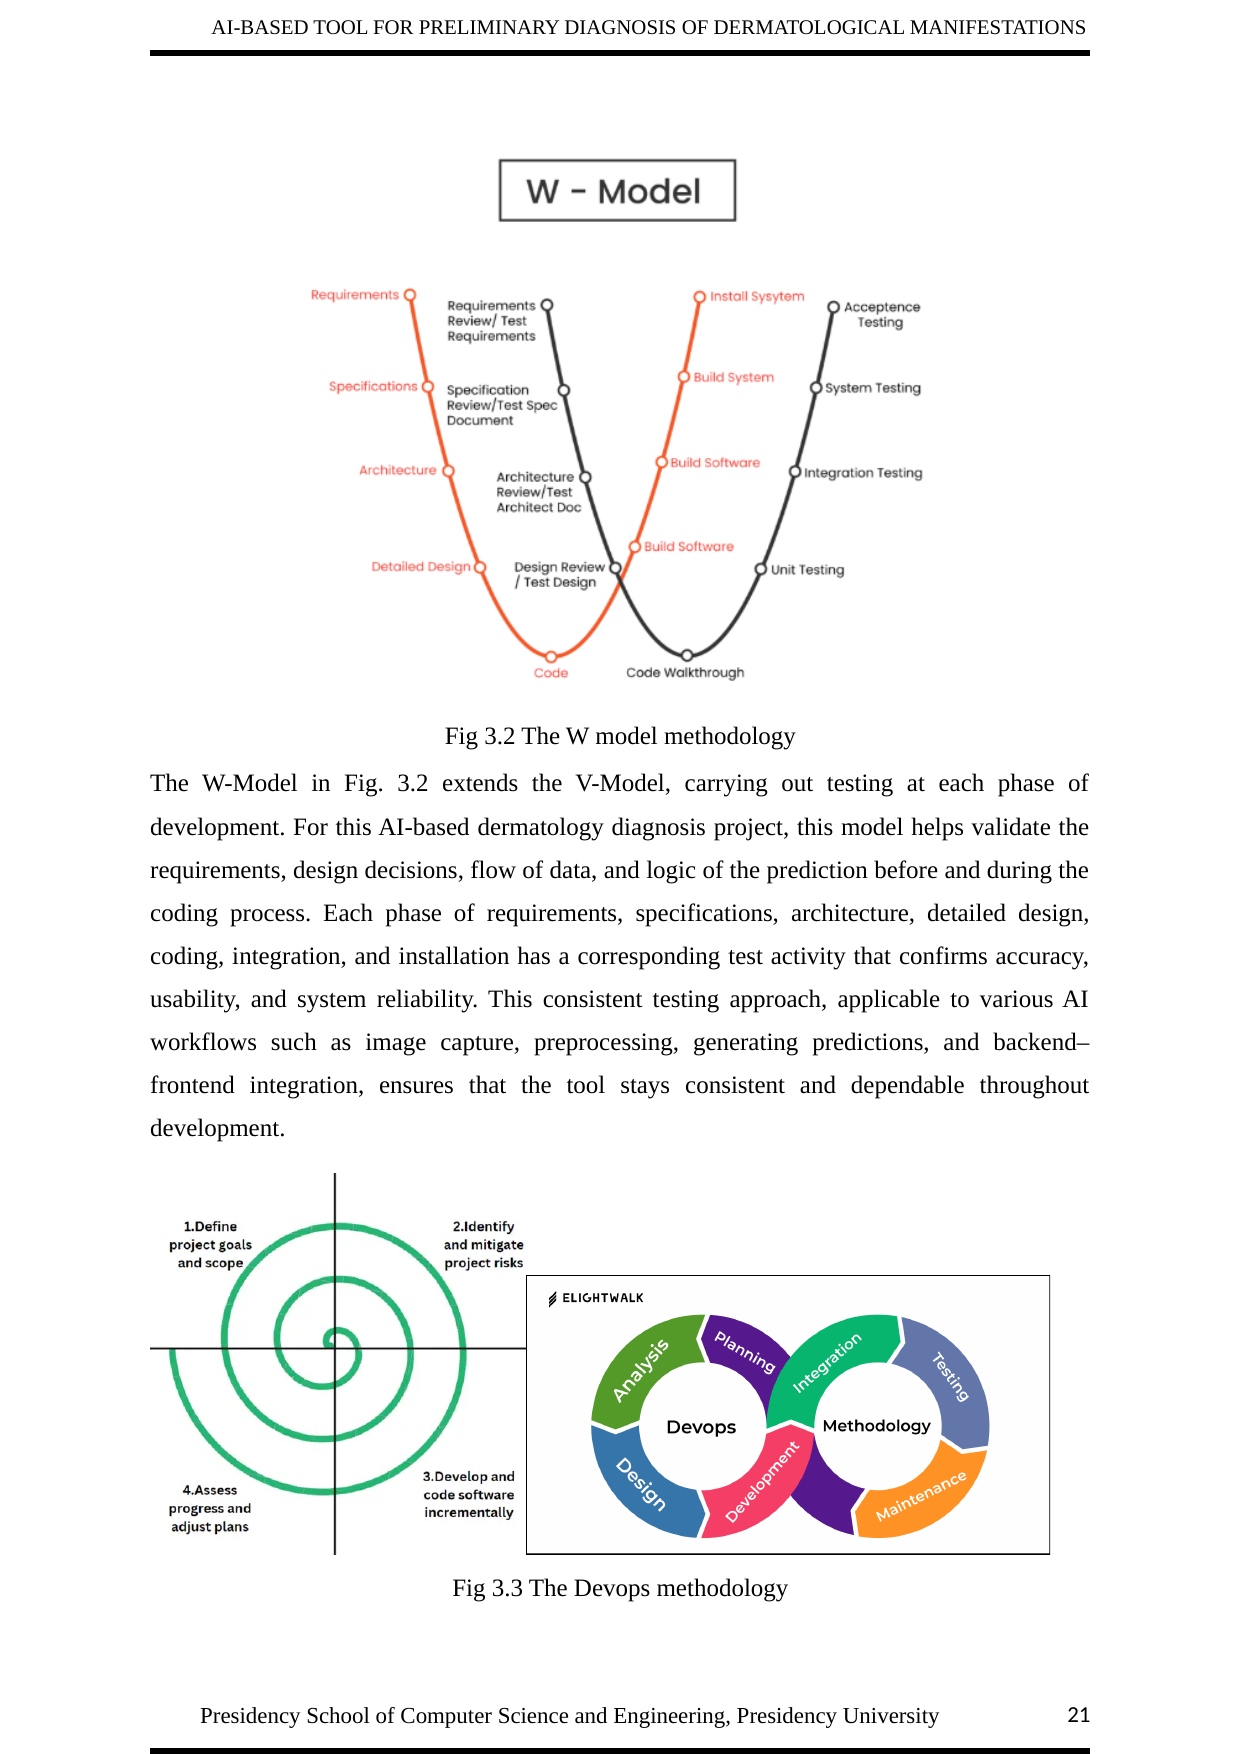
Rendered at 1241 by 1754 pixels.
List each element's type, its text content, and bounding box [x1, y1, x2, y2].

text The W-Model in Fig. 3.2 extends the V-Model, carrying out testing at each phase of development. For this AI-based dermatology diagnosis project, this model helps validate the requirements, design decisions, flow of data, and logic of the prediction before and during the coding process. Each phase of requirements, specifications, architecture, detailed design, coding, integration, and installation has a corresponding test activity that confirms accuracy, usability, and system reliability. This consistent testing approach, applicable to various AI workflows such as image capture, preprocessing, generating predictions, and backend–frontend integration, ensures that the tool stays consistent and dependable throughout development. [150, 768, 1090, 1142]
text Fig 3.3 The Devops methodology [150, 1573, 1090, 1602]
text Fig 3.2 The W model methodology [150, 721, 1090, 749]
picture [150, 1173, 1051, 1555]
picture [302, 150, 939, 702]
